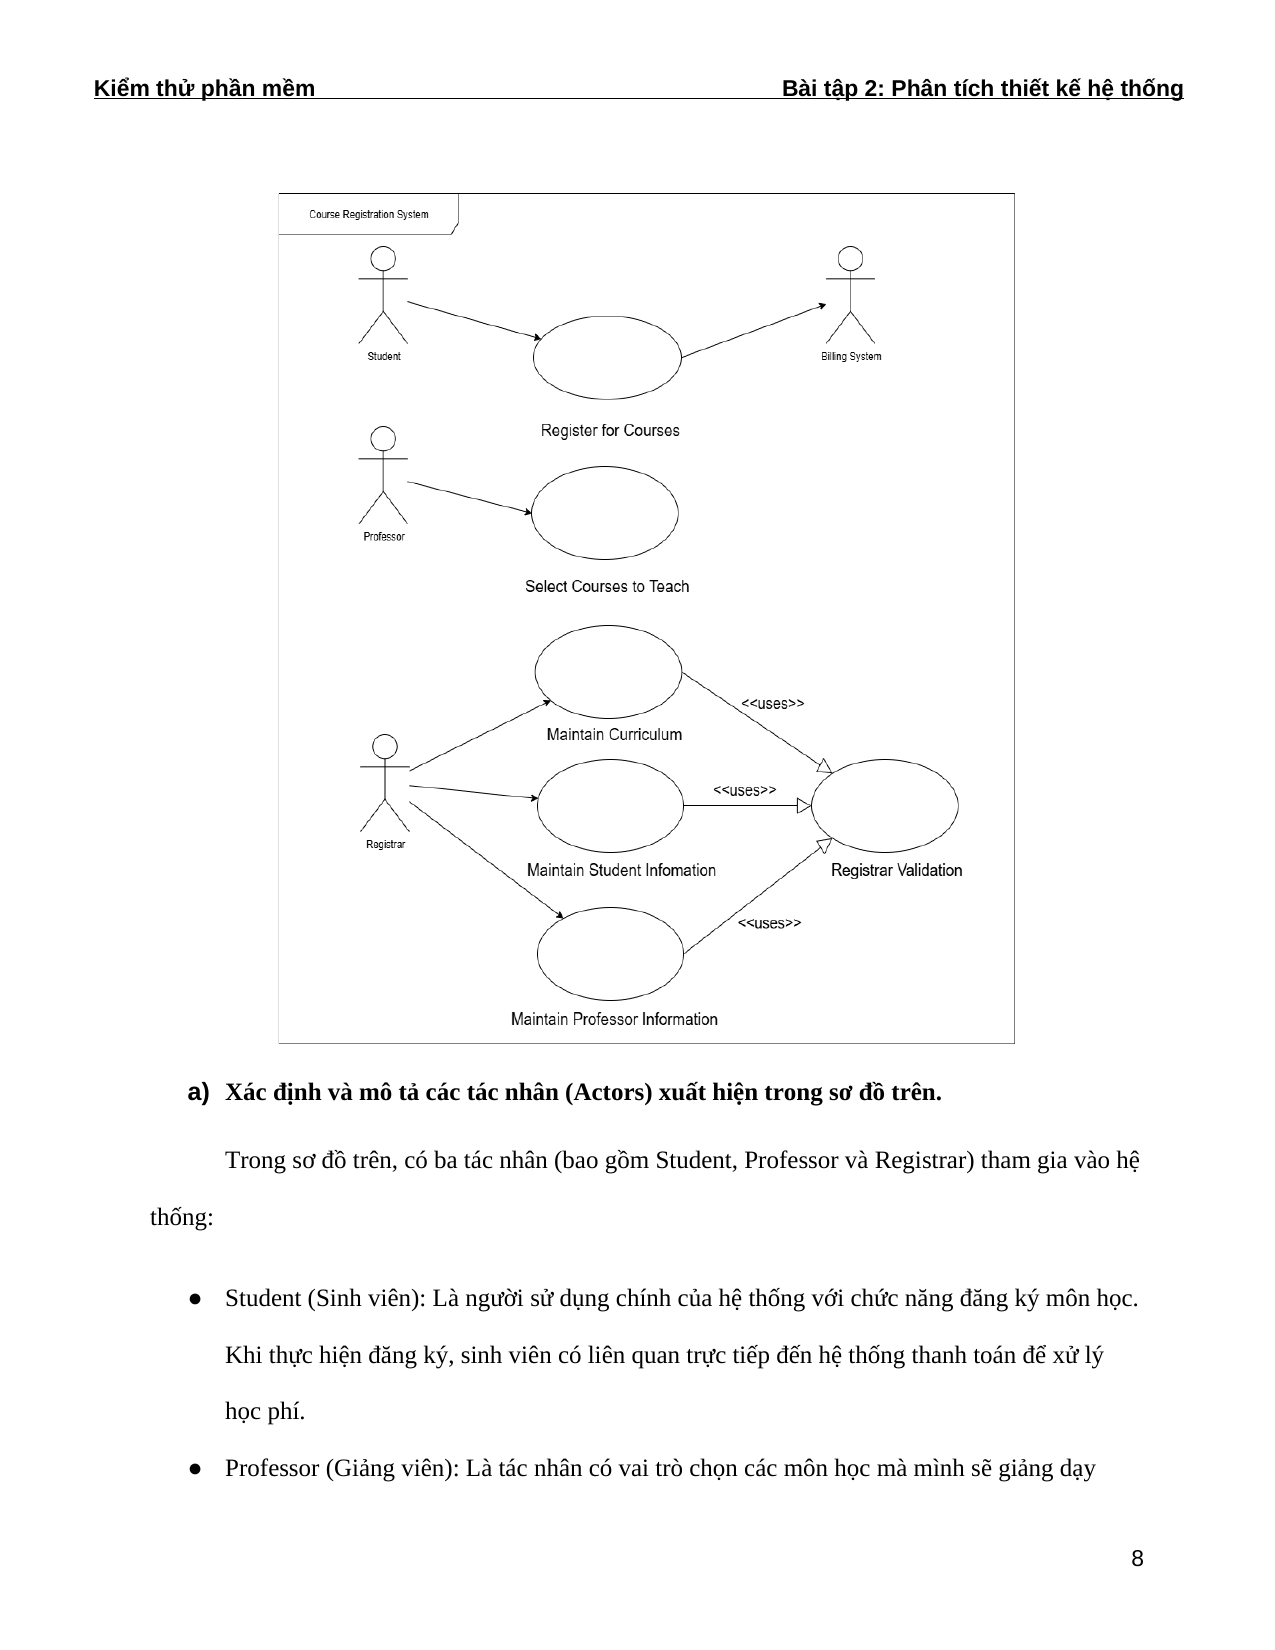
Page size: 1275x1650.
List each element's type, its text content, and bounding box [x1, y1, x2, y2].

list Student (Sinh viên): Là người sử dụng chính của hệ thống với chức năng đăng ký môn học. Khi thực hiện đăng ký, sinh viên có liên quan trực tiếp đến hệ thống thanh toán để xử lý học phí. [187, 1283, 1144, 1425]
picture [278, 193, 1015, 1044]
text Trong sơ đồ trên, có ba tác nhân (bao gồm Student, Professor và Registrar) tham gia vào hệ thống: [150, 1145, 1144, 1230]
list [187, 1453, 1144, 1482]
